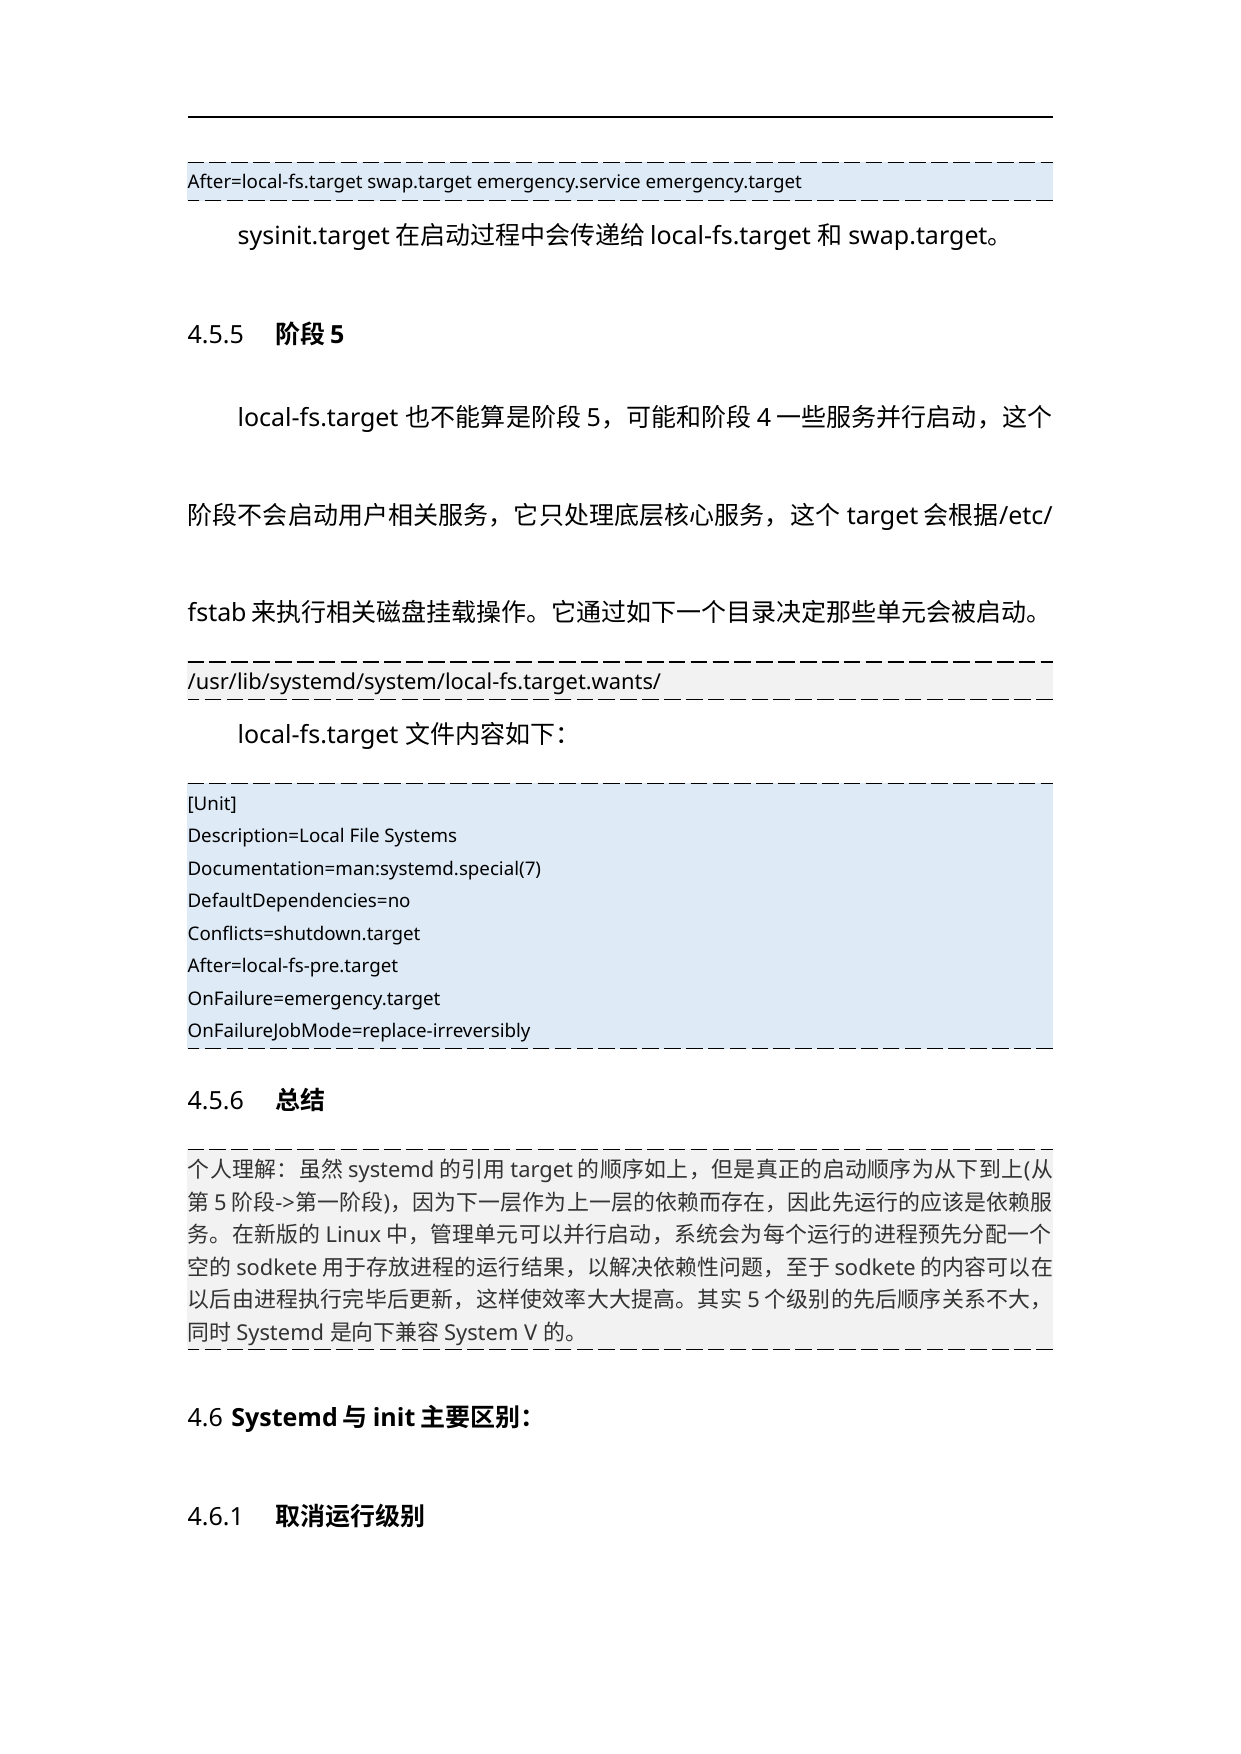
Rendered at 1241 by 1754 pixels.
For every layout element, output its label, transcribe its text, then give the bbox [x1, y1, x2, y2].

text Description=Local File Systems [187, 819, 1053, 851]
text Documentation=man:systemd.special(7) [187, 851, 1053, 884]
subtitle Systemd与init主要区别： [187, 1383, 1053, 1448]
subtitle 总结 [187, 1066, 1053, 1131]
text [Unit] [187, 783, 1053, 819]
text After=local-fs-pre.target [187, 949, 1053, 981]
text local-fs.target 文件内容如下： [187, 700, 1053, 765]
text 个人理解：虽然systemd的引用target的顺序如上，但是真正的启动顺序为从下到上(从第5阶段->第一阶段)，因为下一层作为上一层的依赖而存在，因此先运行的应该是依赖服务。在新版的Linux中，管理单元可以并行启动，系统会为每个运行的进程预先分配一个空的sodkete用于存放进程的运行结果，以解决依赖性问题，至于sodkete的内容可以在以后由进程执行完毕后更新，这样使效率大大提高。其实5个级别的先后顺序关系不大，同时 Systemd 是向下兼容 System V 的。 [187, 1149, 1053, 1350]
text After=local-fs.target swap.target emergency.service emergency.target [187, 162, 1053, 201]
subtitle 阶段5 [187, 300, 1053, 365]
text /usr/lib/systemd/system/local-fs.target.wants/ [187, 661, 1053, 700]
text OnFailure=emergency.target [187, 981, 1053, 1011]
text DefaultDependencies=no [187, 884, 1053, 916]
text OnFailureJobMode=replace-irreversibly [187, 1011, 1053, 1049]
text sysinit.target在启动过程中会传递给local-fs.target 和 swap.target。 [187, 201, 1053, 266]
subtitle 取消运行级别 [187, 1482, 1053, 1547]
text local-fs.target 也不能算是阶段5，可能和阶段4一些服务并行启动，这个阶段不会启动用户相关服务，它只处理底层核心服务，这个target会根据/etc/fstab来执行相关磁盘挂载操作。它通过如下一个目录决定那些单元会被启动。 [187, 383, 1053, 643]
text Conflicts=shutdown.target [187, 916, 1053, 949]
